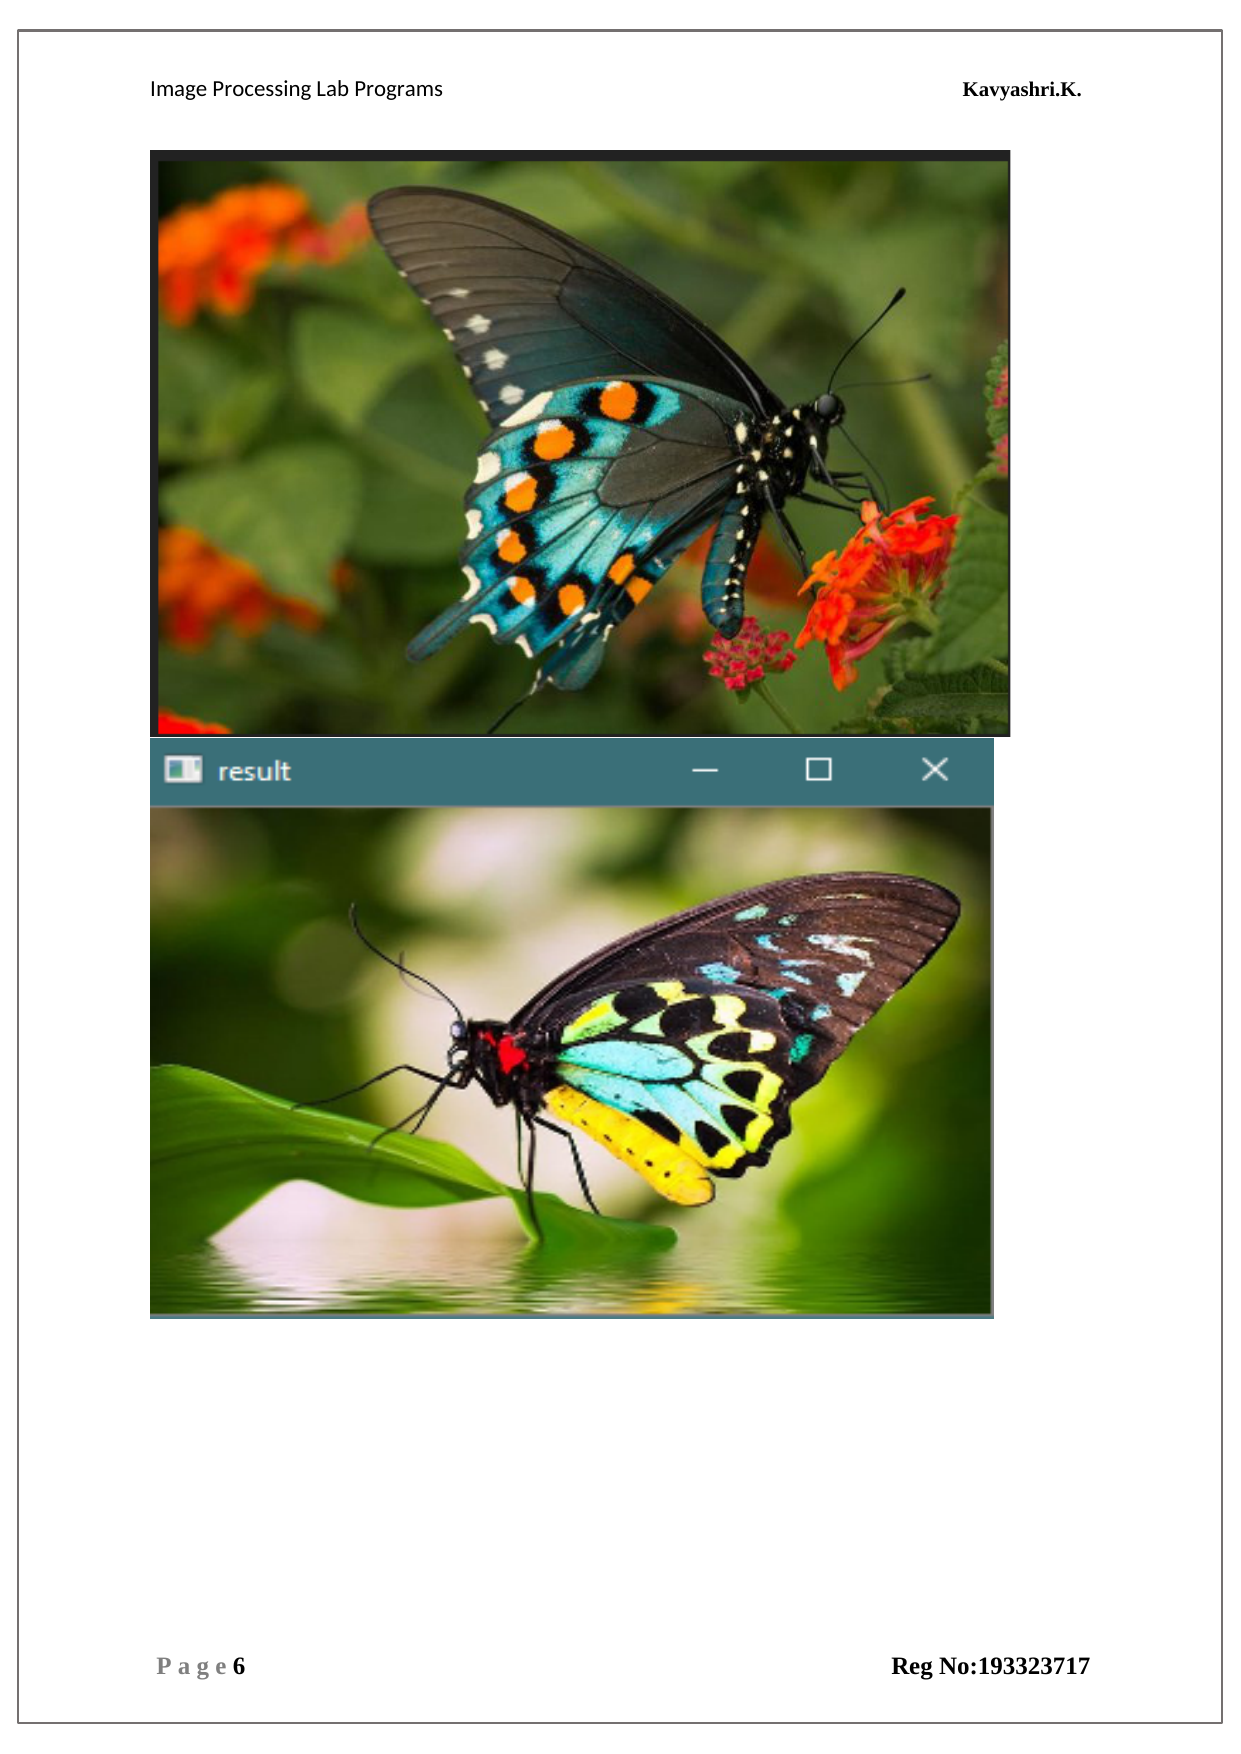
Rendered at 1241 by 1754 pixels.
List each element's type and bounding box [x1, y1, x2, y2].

picture [150, 150, 1011, 737]
picture [150, 738, 994, 1319]
